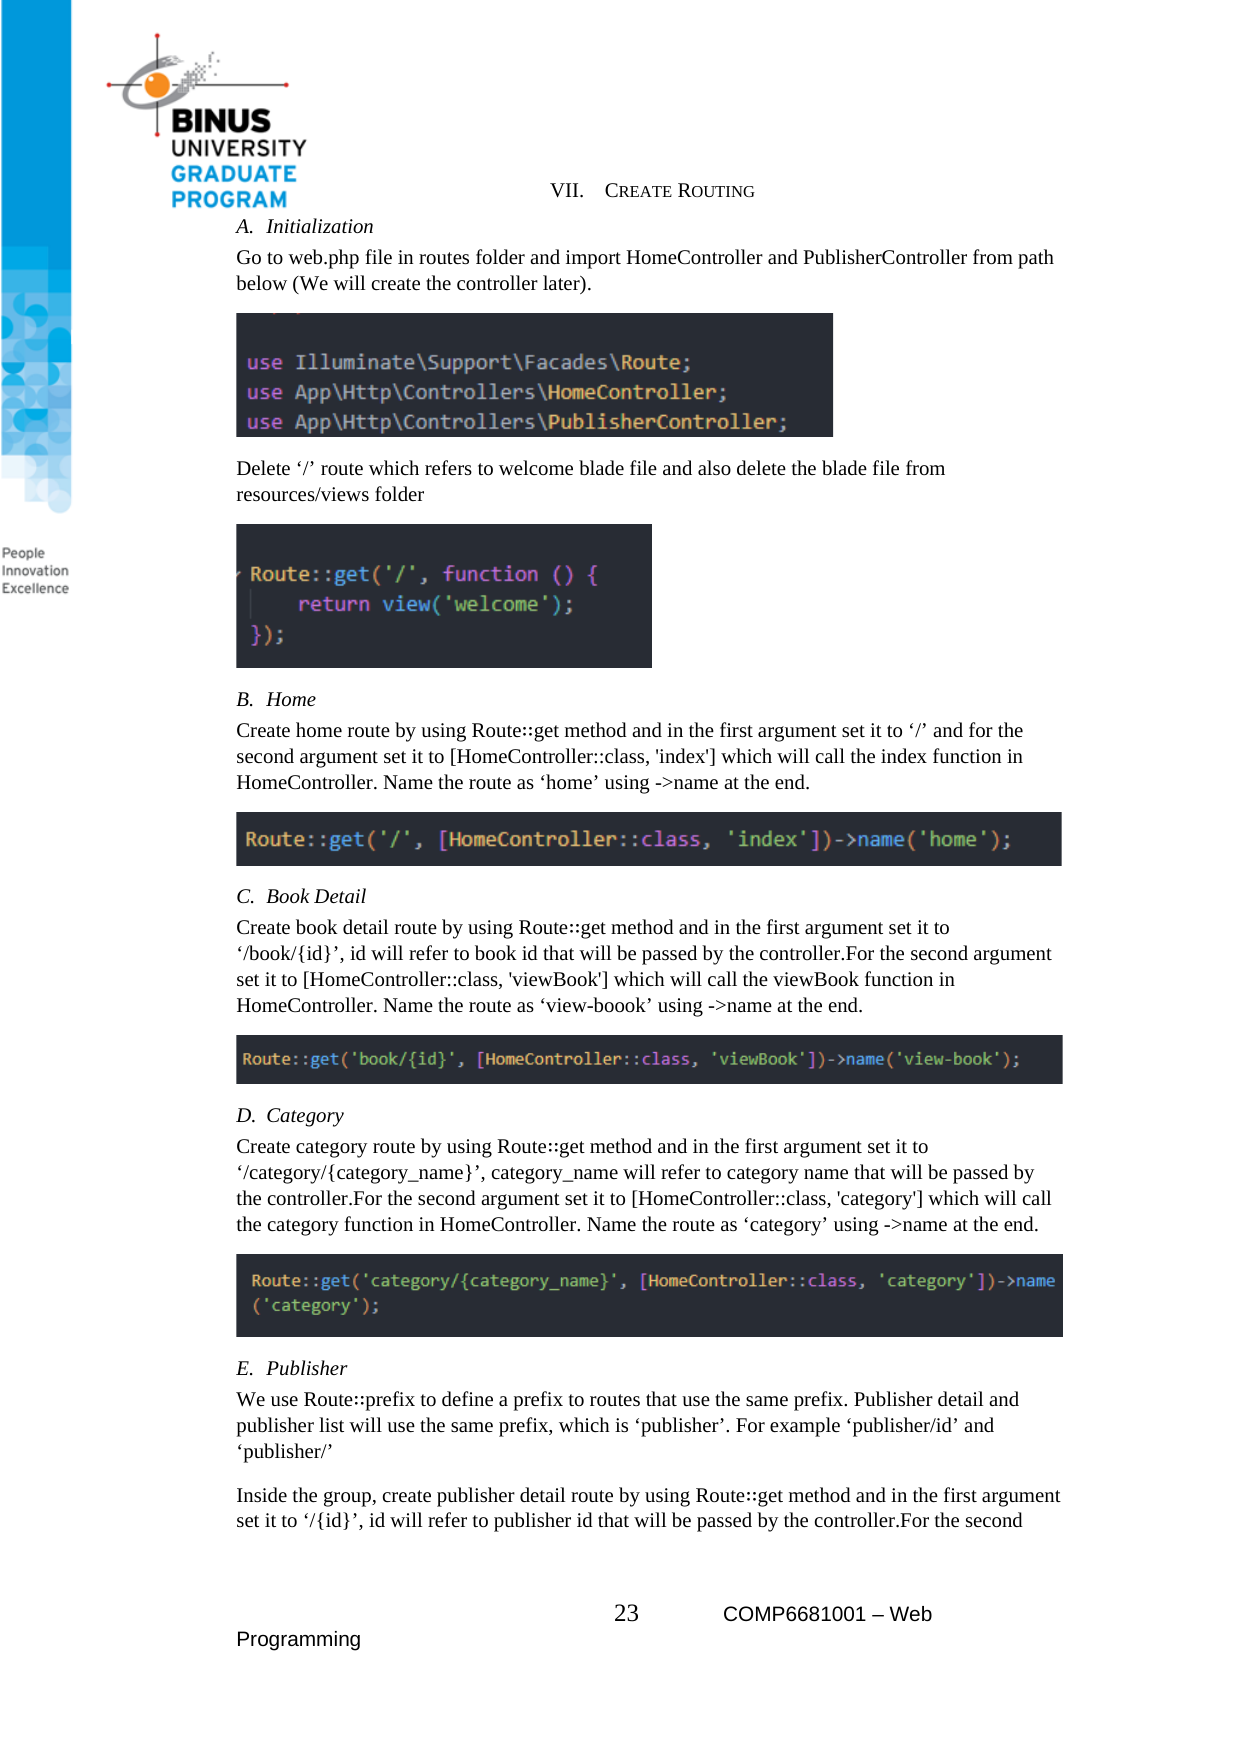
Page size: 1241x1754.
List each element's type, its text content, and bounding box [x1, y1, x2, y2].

text Delete ‘/’ route which refers to welcome blade file and also delete the blade file from resources/views folder [236, 456, 1063, 506]
subtitle Publisher [236, 1355, 1063, 1379]
text Go to web.php file in routes folder and import HomeController and PublisherController from path below (We will create the controller later). [236, 245, 1063, 295]
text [236, 1481, 1063, 1532]
text Create category route by using Route∷get method and in the first argument set it to ‘/category/{category_name}’, category_name will refer to category name that will be passed by the controller.For the second argument set it to [HomeController::class, 'category'] which will call the category function in HomeController. Name the route as ‘category’ using ->name at the end. [236, 1133, 1063, 1236]
subtitle Book Detail [236, 884, 1063, 908]
subtitle Home [236, 687, 1063, 711]
text We use Route∷prefix to define a prefix to routes that use the same prefix. Publisher detail and publisher list will use the same prefix, which is ‘publisher’. For example ‘publisher/id’ and ‘publisher/’ [236, 1386, 1063, 1463]
picture [0, 0, 834, 668]
subtitle Create Routing [236, 178, 1063, 202]
subtitle Initialization [236, 214, 1063, 238]
text Create home route by using Route∷get method and in the first argument set it to ‘/’ and for the second argument set it to [HomeController::class, 'index'] which will call the index function in HomeController. Name the route as ‘home’ using ->name at the end. [236, 717, 1063, 794]
picture [236, 1254, 1063, 1337]
picture [236, 812, 1062, 866]
subtitle Category [236, 1103, 1063, 1127]
text Create book detail route by using Route∷get method and in the first argument set it to ‘/book/{id}’, id will refer to book id that will be passed by the controller.For the second argument set it to [HomeController::class, 'viewBook'] which will call the viewBook function in HomeController. Name the route as ‘view-boook’ using ->name at the end. [236, 914, 1063, 1017]
picture [236, 1035, 1063, 1084]
